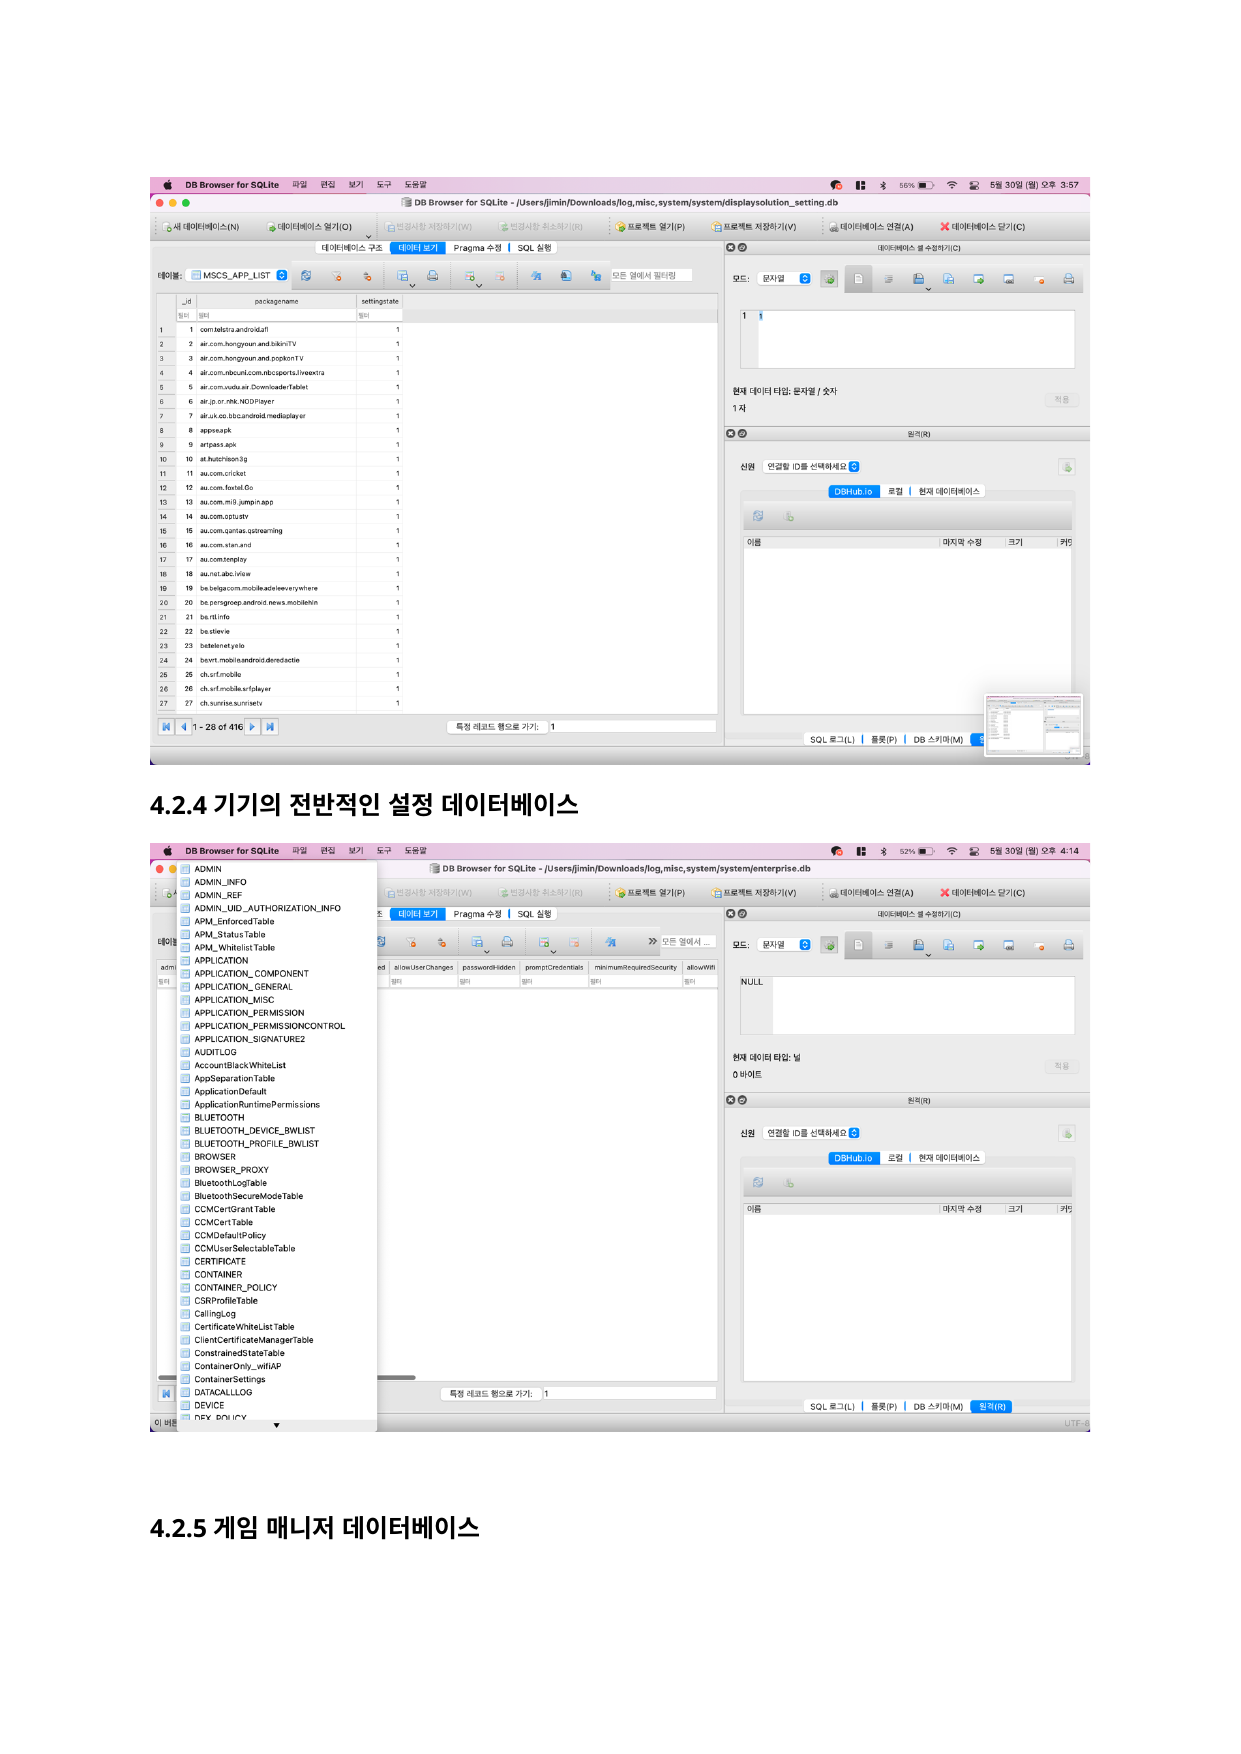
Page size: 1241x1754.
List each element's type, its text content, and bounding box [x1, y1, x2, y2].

picture [150, 177, 1091, 765]
list 4.2.4 기기의 전반적인 설정 데이터베이스 [150, 786, 1090, 822]
list 4.2.5 게임 매니저 데이터베이스 [150, 1508, 1090, 1544]
picture [150, 843, 1091, 1432]
